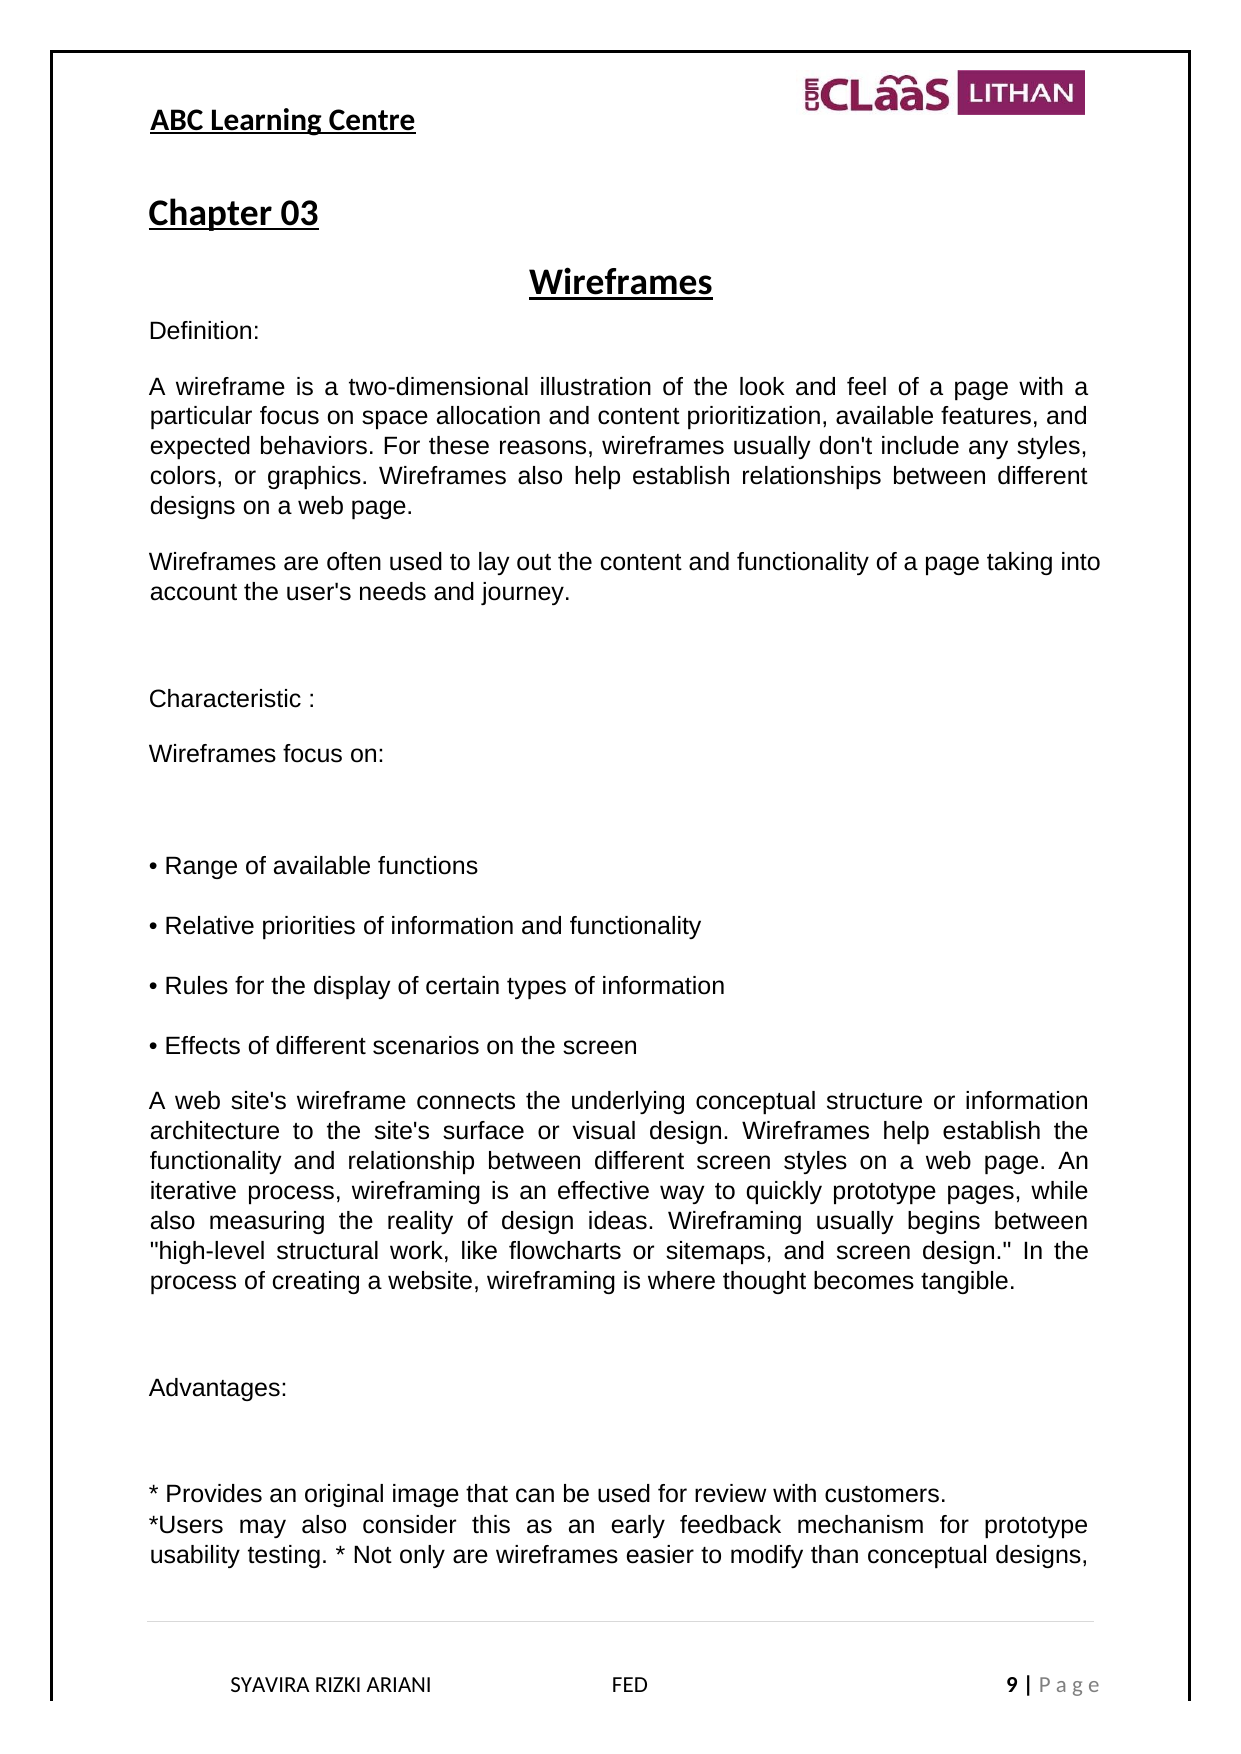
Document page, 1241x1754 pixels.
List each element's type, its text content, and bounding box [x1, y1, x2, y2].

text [148, 1510, 1090, 1568]
text Wireframes [423, 258, 818, 304]
text Chapter 03 [148, 189, 1108, 234]
text Wireframes focus on: [148, 739, 1102, 768]
list Provides an original image that can be used for review with customers. [148, 1479, 1092, 1508]
list Effects of different scenarios on the screen [148, 1031, 1102, 1060]
picture [157, 114, 162, 122]
text A wireframe is a two-dimensional illustration of the look and feel of a page with a particular focus on space allocation and content prioritization, available features, and expected behaviors. For these reasons, wireframes usually don't include any styles, colors, or graphics. Wireframes also help establish relationships between different designs on a web page. [148, 371, 1090, 520]
text Definition: [148, 316, 1102, 344]
text Wireframes are often used to lay out the content and functionality of a page taking into account the user's needs and journey. [148, 547, 1102, 605]
text Characteristic : [148, 684, 1102, 713]
list Rules for the display of certain types of information [148, 971, 1102, 999]
list Range of available functions [148, 851, 1102, 879]
list Relative priorities of information and functionality [148, 911, 1102, 939]
text A web site's wireframe connects the underlying conceptual structure or information architecture to the site's surface or visual design. Wireframes help establish the functionality and relationship between different screen styles on a web page. An iterative process, wireframing is an effective way to quickly prototype pages, while also measuring the reality of design ideas. Wireframing usually begins between "high-level structural work, like flowcharts or sitemaps, and screen design." In the process of creating a website, wireframing is where thought becomes tangible. [148, 1086, 1090, 1294]
text Advantages: [148, 1373, 1102, 1401]
picture [150, 70, 1095, 132]
